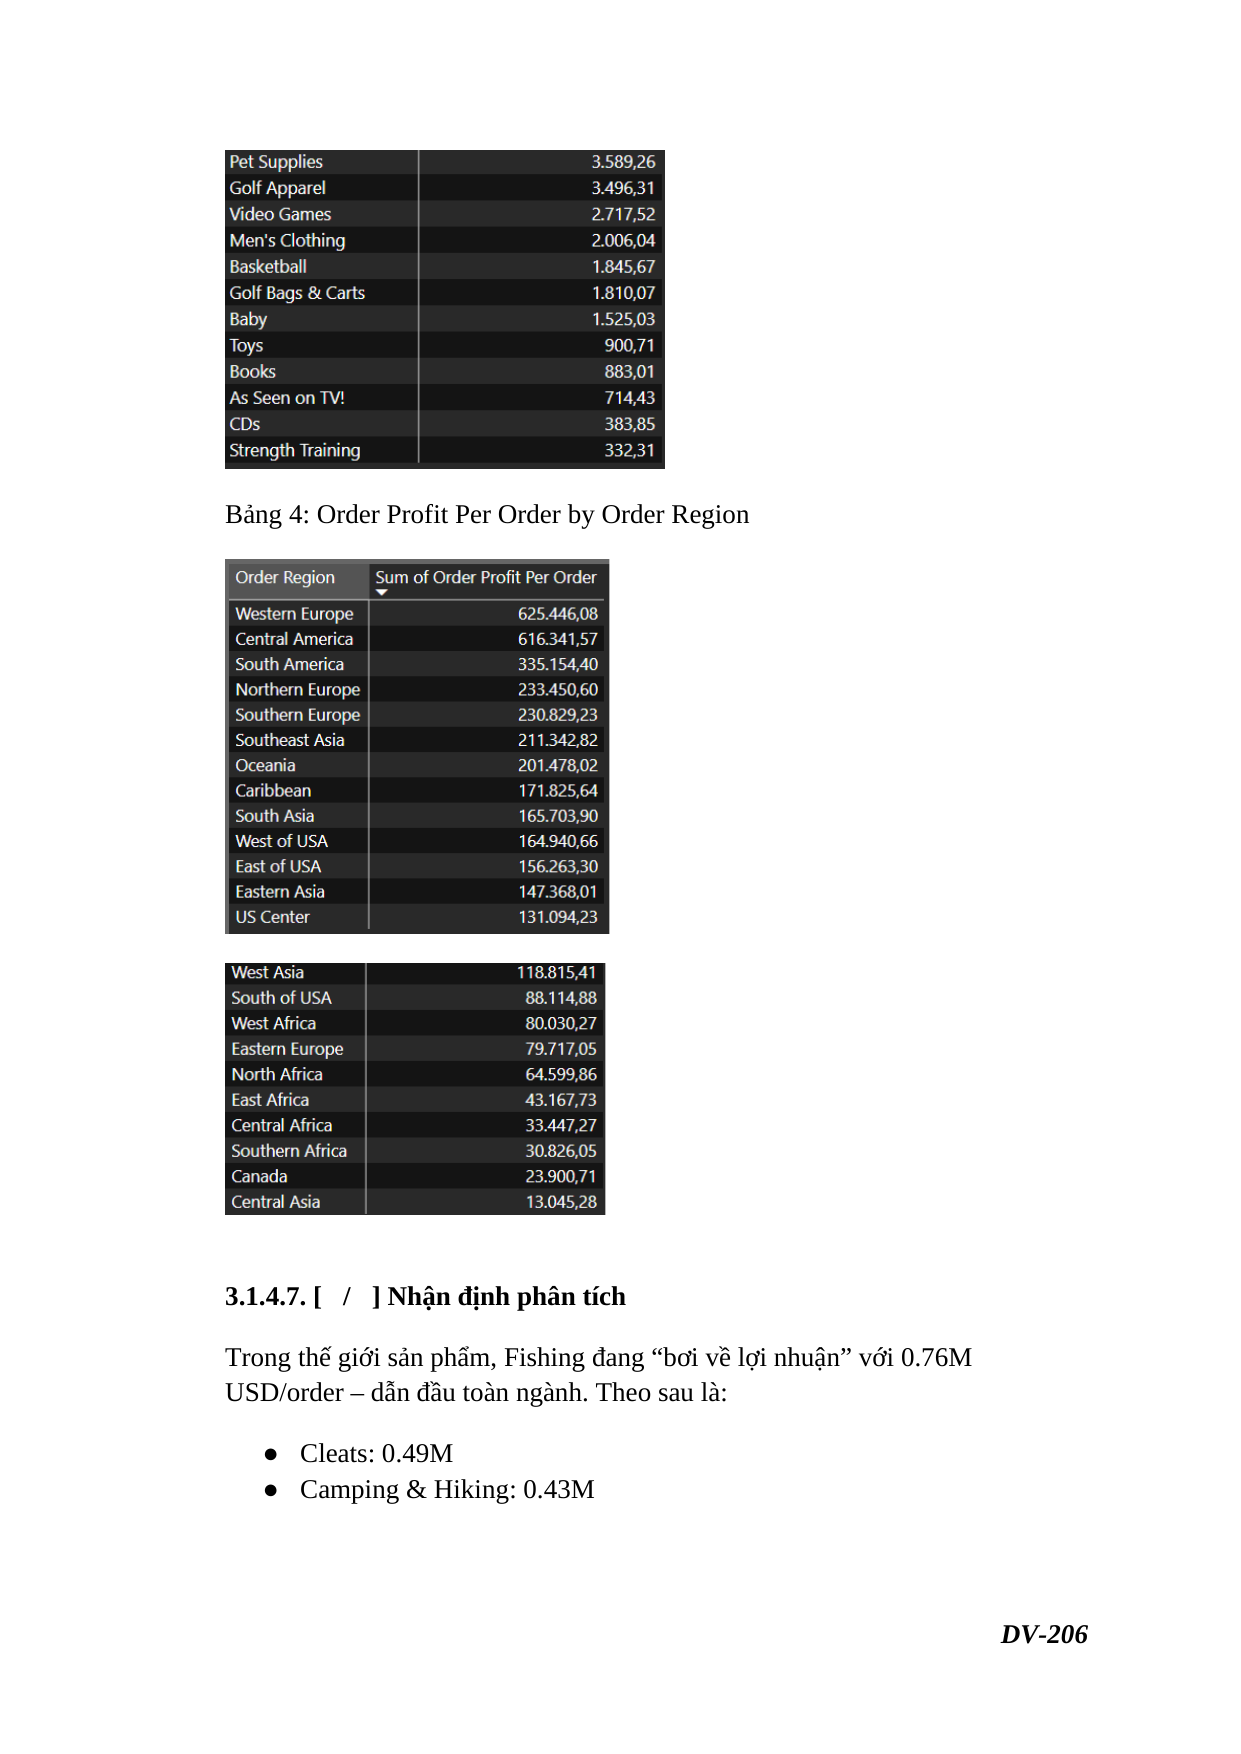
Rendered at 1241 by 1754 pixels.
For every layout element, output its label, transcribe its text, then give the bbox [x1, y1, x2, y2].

picture [225, 150, 665, 469]
picture [225, 963, 606, 1215]
text Trong thế giới sản phẩm, Fishing đang “bơi về lợi nhuận” với 0.76M USD/order – dẫn đầu toàn ngành. Theo sau là: [225, 1341, 1090, 1408]
picture [225, 559, 610, 934]
list Cleats: 0.49M [262, 1437, 1090, 1468]
subtitle 3.1.4.7. [🔎/💡] Nhận định phân tích [225, 1280, 1090, 1311]
list Camping & Hiking: 0.43M [262, 1473, 1090, 1504]
text Bảng 4: Order Profit Per Order by Order Region [225, 499, 1090, 530]
